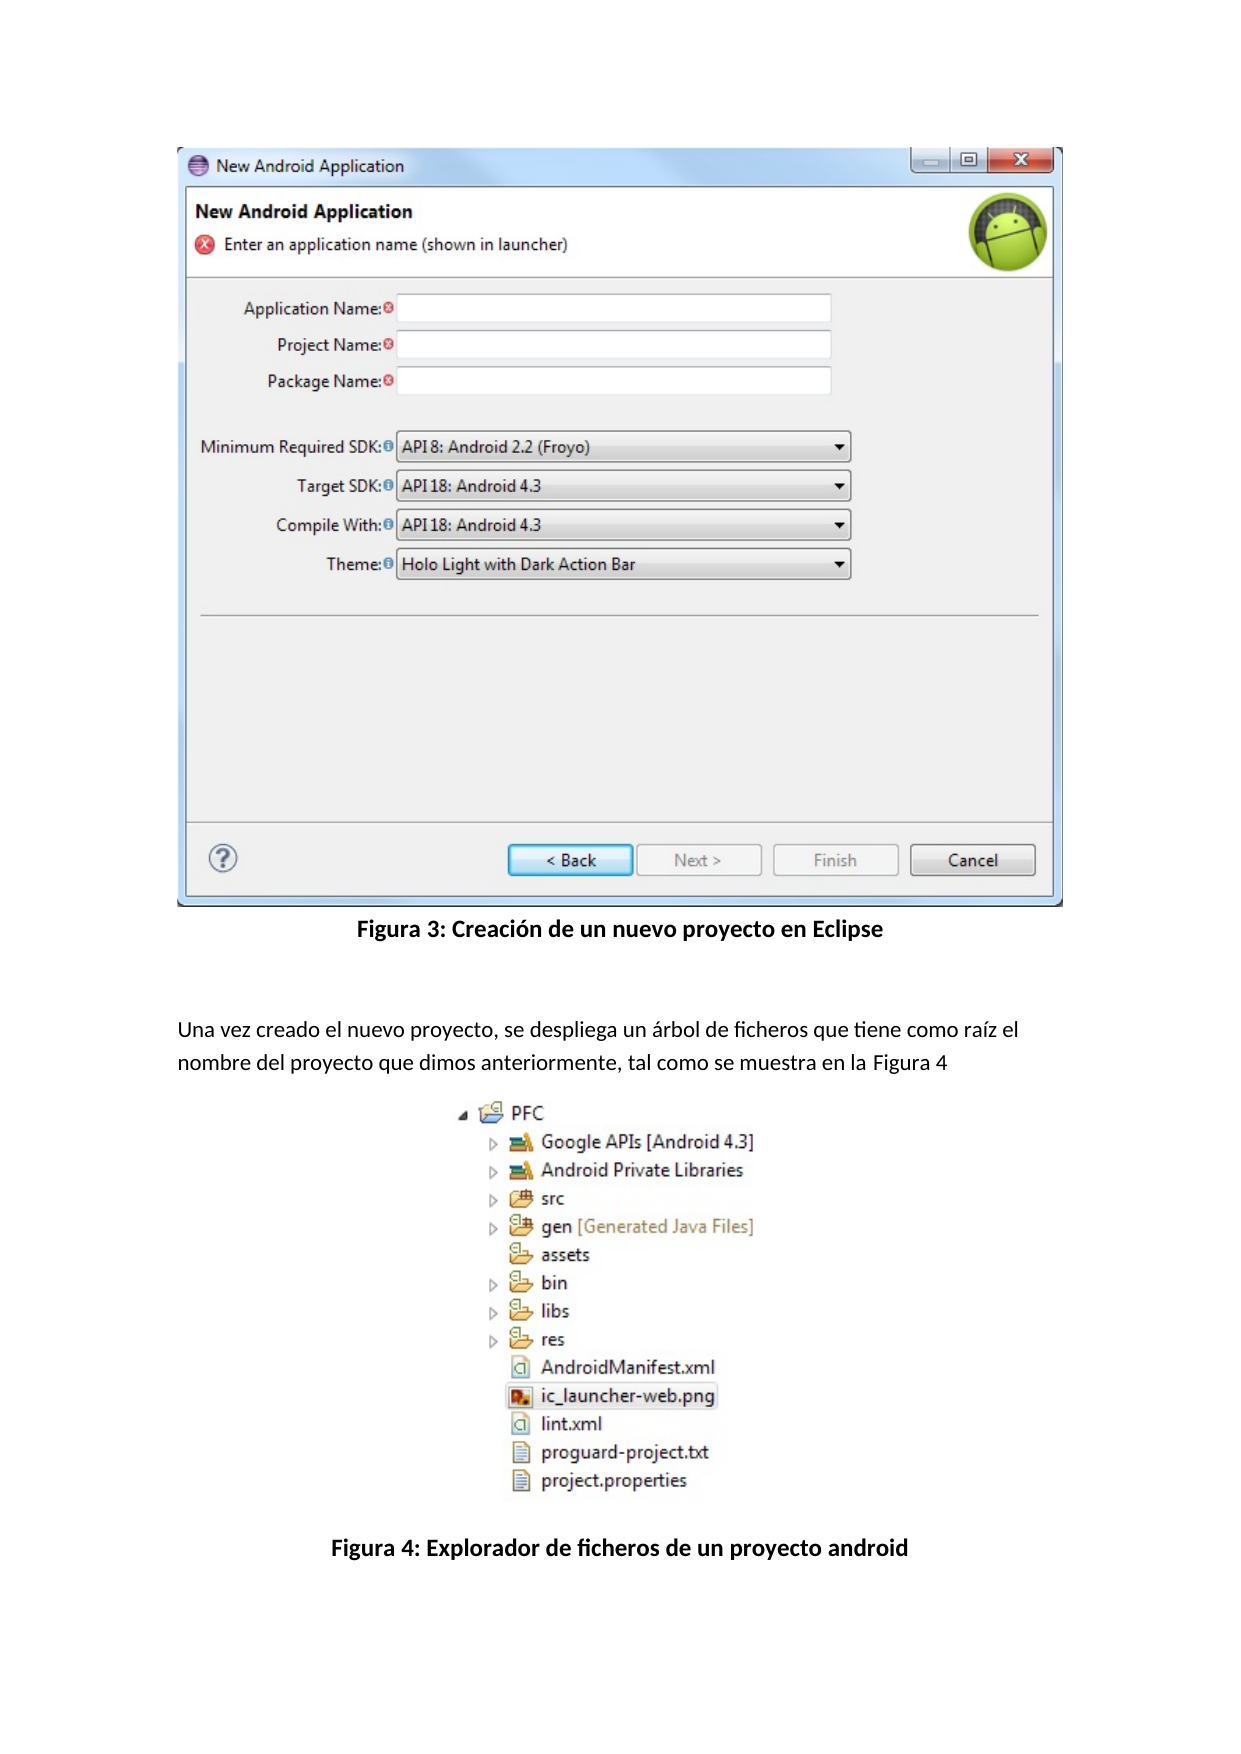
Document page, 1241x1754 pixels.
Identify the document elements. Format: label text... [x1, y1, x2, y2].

picture [177, 147, 1063, 907]
text Una vez creado el nuevo proyecto, se despliega un árbol de ficheros que tiene como raíz el nombre del proyecto que dimos anteriormente, tal como se muestra en la Figura 4 [177, 1016, 1063, 1076]
text Figura 3: Creación de un nuevo proyecto en Eclipse [177, 913, 1063, 943]
picture [452, 1100, 789, 1512]
text Figura 4: Explorador de ficheros de un proyecto android [177, 1533, 1063, 1563]
